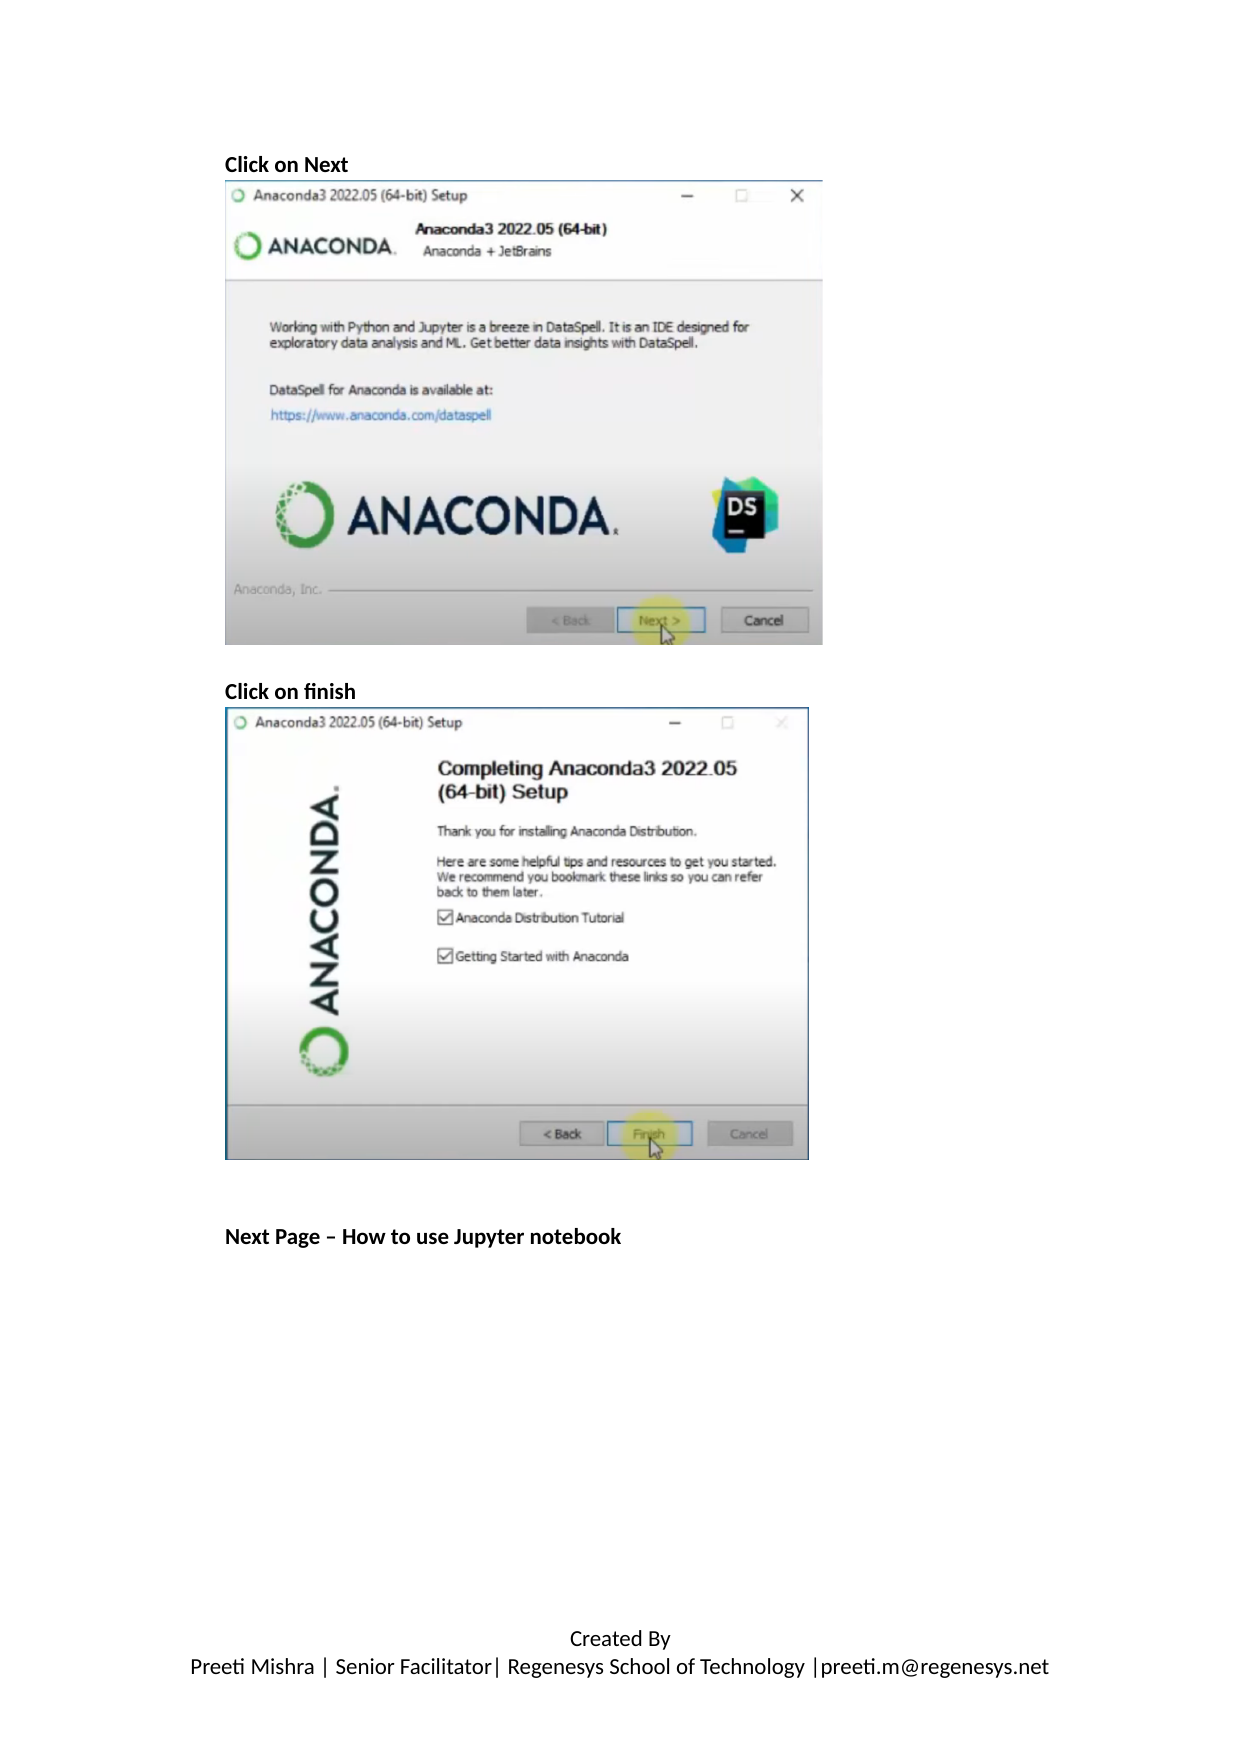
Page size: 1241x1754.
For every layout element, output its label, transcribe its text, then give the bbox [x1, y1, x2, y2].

list Click on Next [225, 150, 1090, 178]
list Click on finish [225, 677, 1090, 705]
list Next Page – How to use Jupyter notebook [225, 1222, 1090, 1251]
picture [225, 707, 809, 1160]
picture [225, 180, 823, 645]
